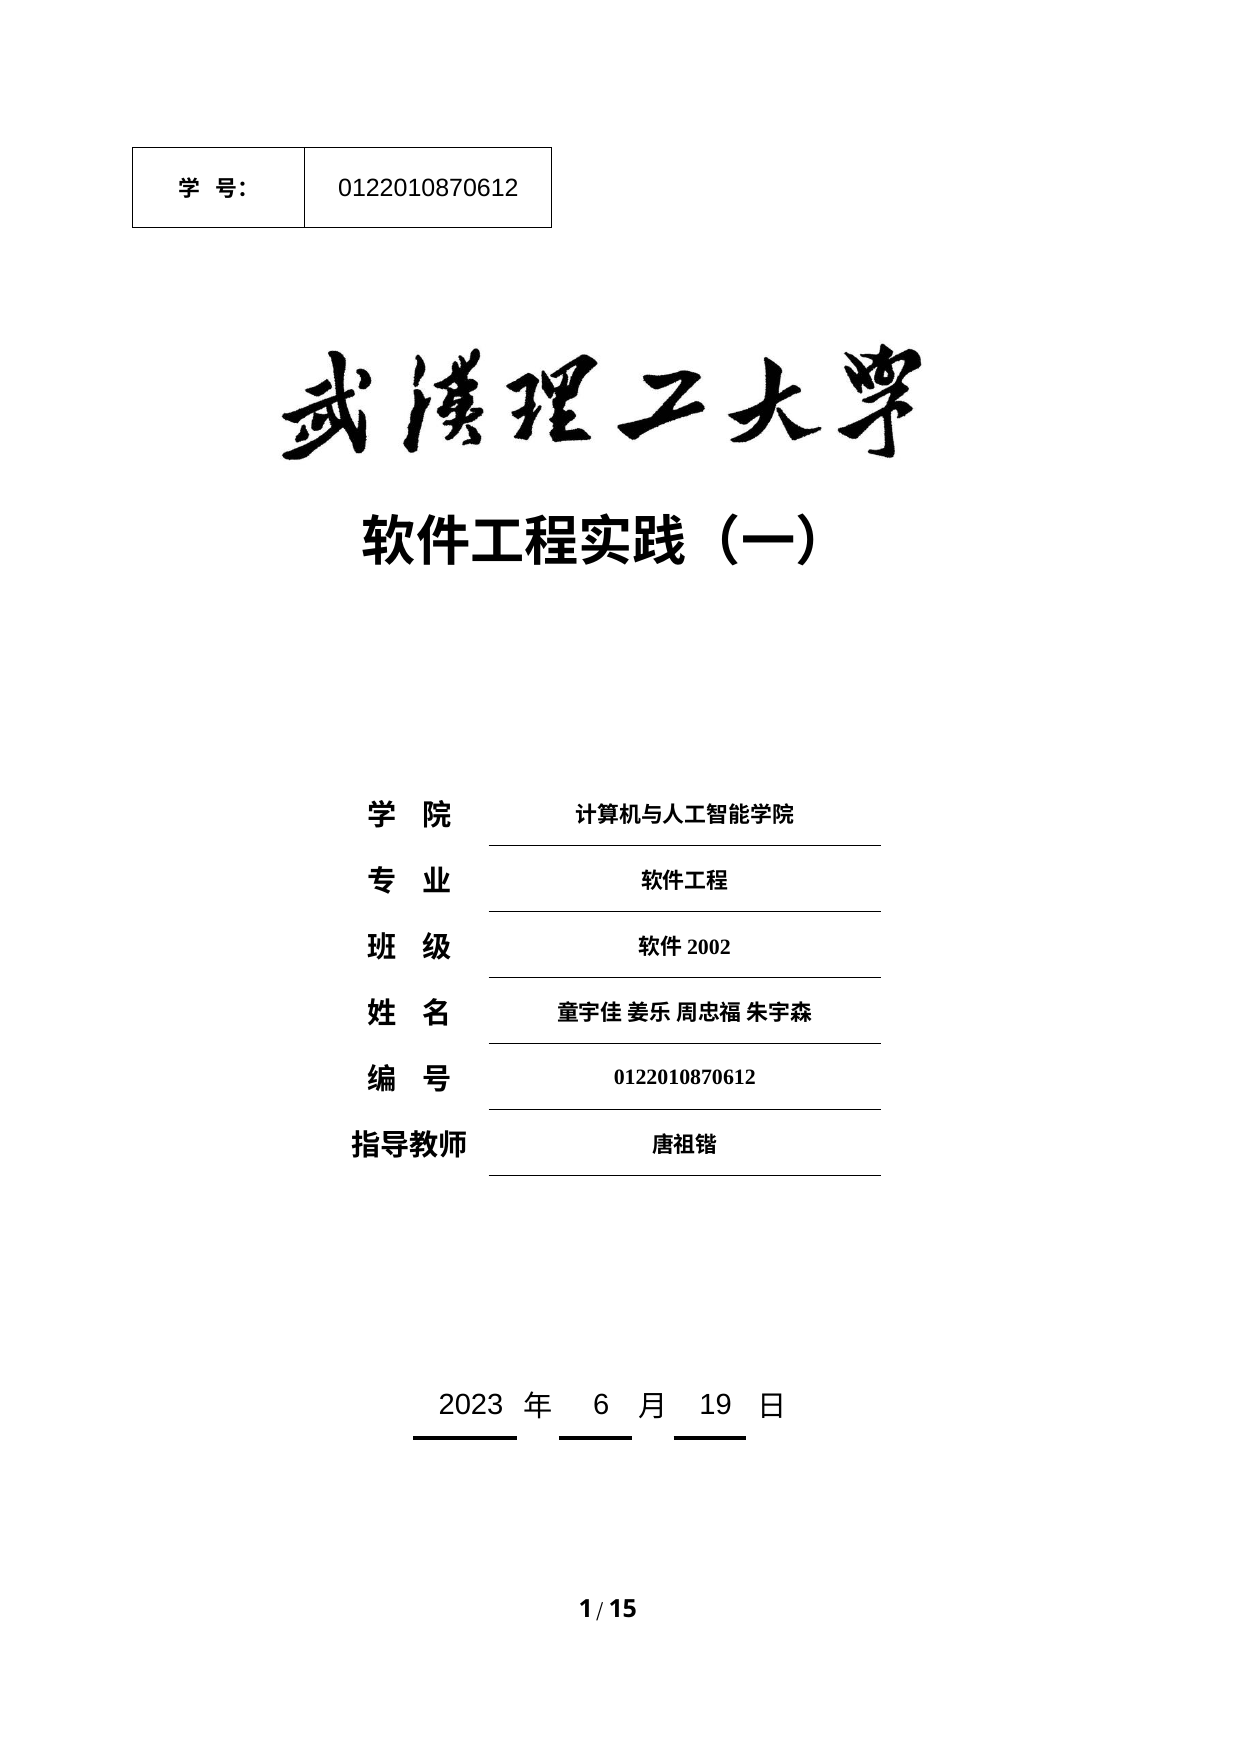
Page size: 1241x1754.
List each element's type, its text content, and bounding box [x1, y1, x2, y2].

table_header 学 号： [133, 148, 304, 227]
table_cell 姓 名 [330, 977, 488, 1043]
table_header 6 [559, 1371, 632, 1436]
table_header 计算机与人工智能学院 [489, 780, 881, 845]
table_cell 童宇佳 姜乐 周忠福 朱宇森 [489, 978, 881, 1043]
table_header 日 [746, 1371, 798, 1436]
table_cell 编 号 [330, 1043, 488, 1109]
table_cell 唐祖锴 [489, 1110, 881, 1175]
table_cell 指导教师 [330, 1109, 488, 1175]
table_header 19 [674, 1371, 746, 1436]
table_header 0122010870612 [305, 148, 551, 227]
picture [245, 323, 940, 484]
table_header 月 [632, 1371, 673, 1436]
table_cell 软件工程 [489, 846, 881, 911]
table_header 2023 [413, 1371, 517, 1436]
table_cell 专 业 [330, 845, 488, 911]
table_header 学 院 [330, 780, 488, 845]
table_cell 软件2002 [489, 912, 881, 977]
table_cell 班 级 [330, 911, 488, 977]
table_cell 0122010870612 [489, 1044, 881, 1109]
table_header 年 [517, 1371, 559, 1436]
